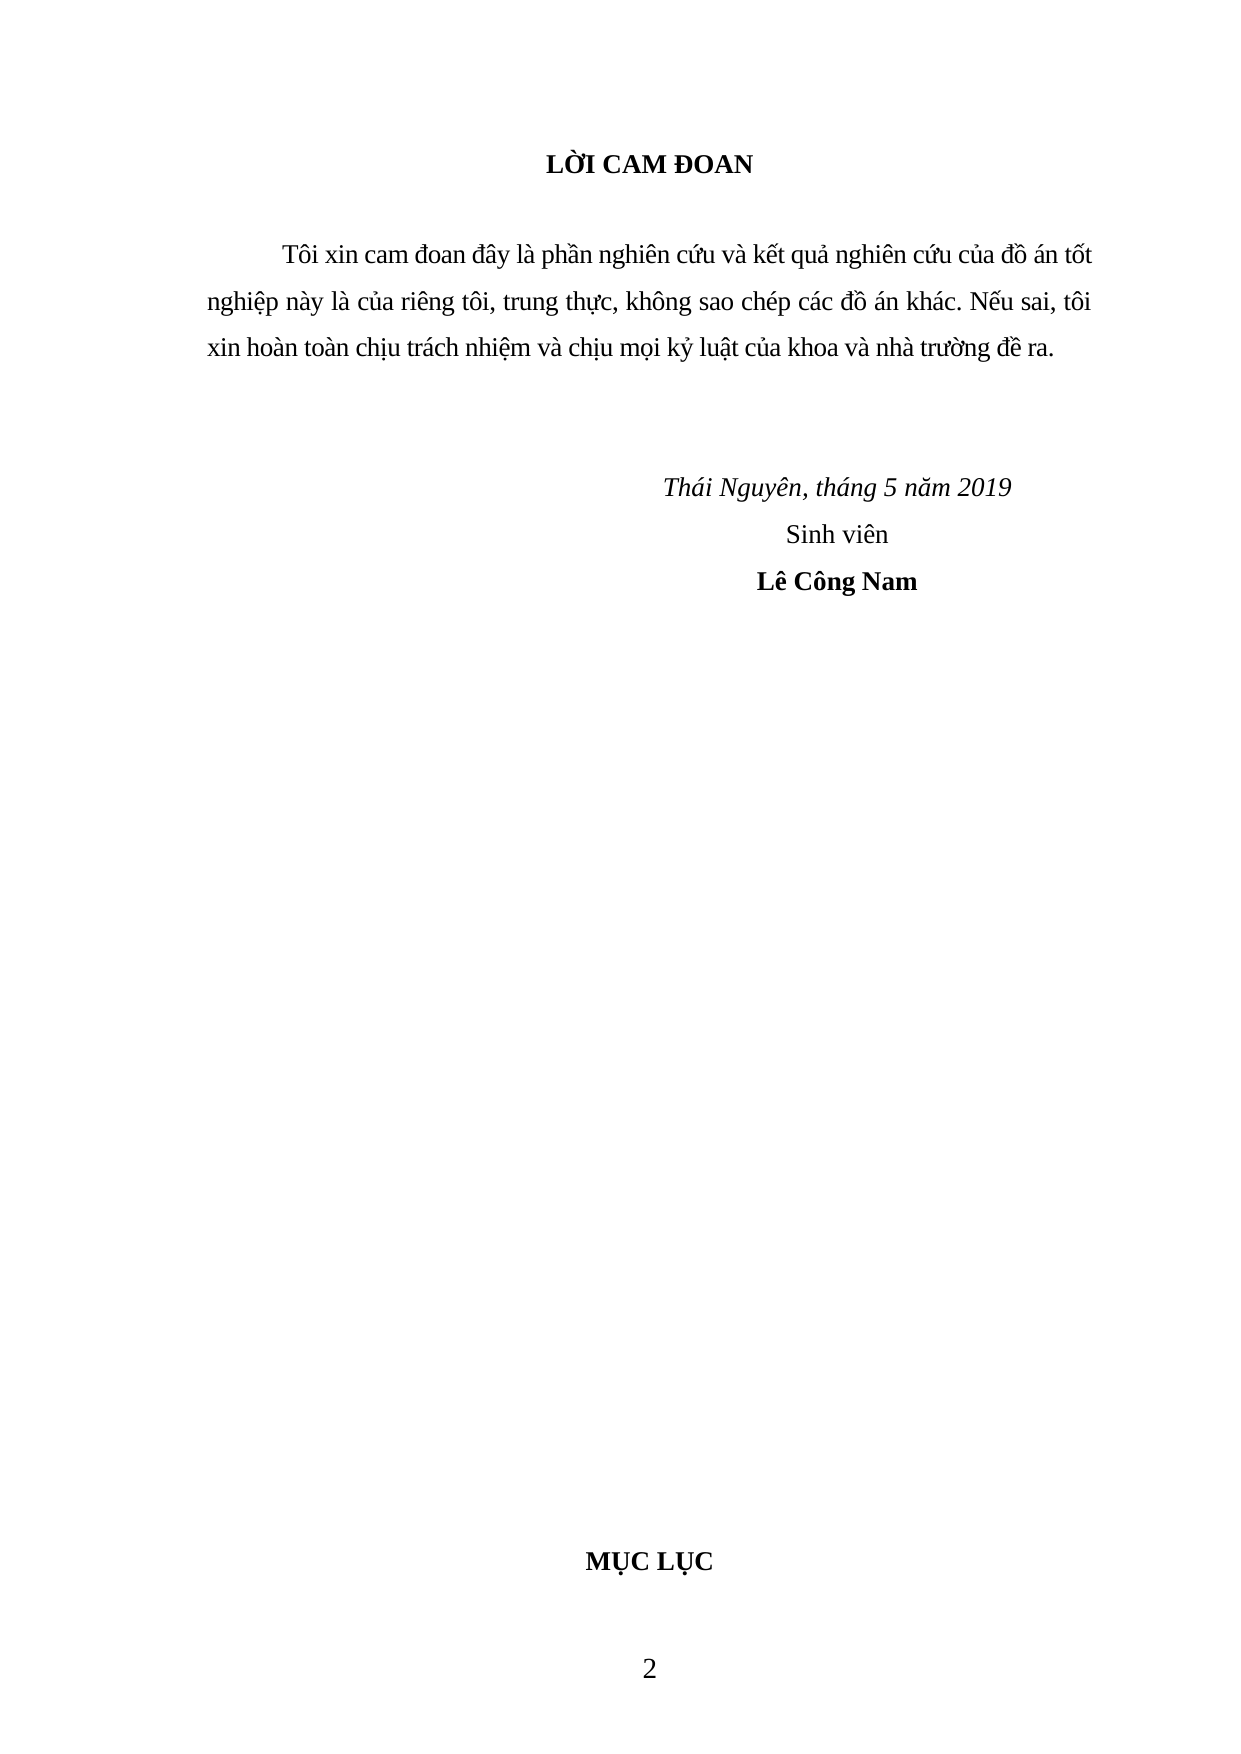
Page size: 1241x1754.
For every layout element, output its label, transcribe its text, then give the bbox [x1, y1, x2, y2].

text Tôi xin cam đoan đây là phần nghiên cứu và kết quả nghiên cứu của đồ án tốt nghiệp này là của riêng tôi, trung thực, không sao chép các đồ án khác. Nếu sai, tôi xin hoàn toàn chịu trách nhiệm và chịu mọi kỷ luật của khoa và nhà trường đề ra. [207, 238, 1092, 362]
text Lê Công Nam [582, 565, 1092, 596]
text Sinh viên [582, 518, 1092, 549]
subtitle LỜI CAM ĐOAN [207, 148, 1092, 179]
text MỤC LỤC [207, 1545, 1092, 1576]
text Thái Nguyên, tháng 5 năm 2019 [582, 471, 1092, 502]
